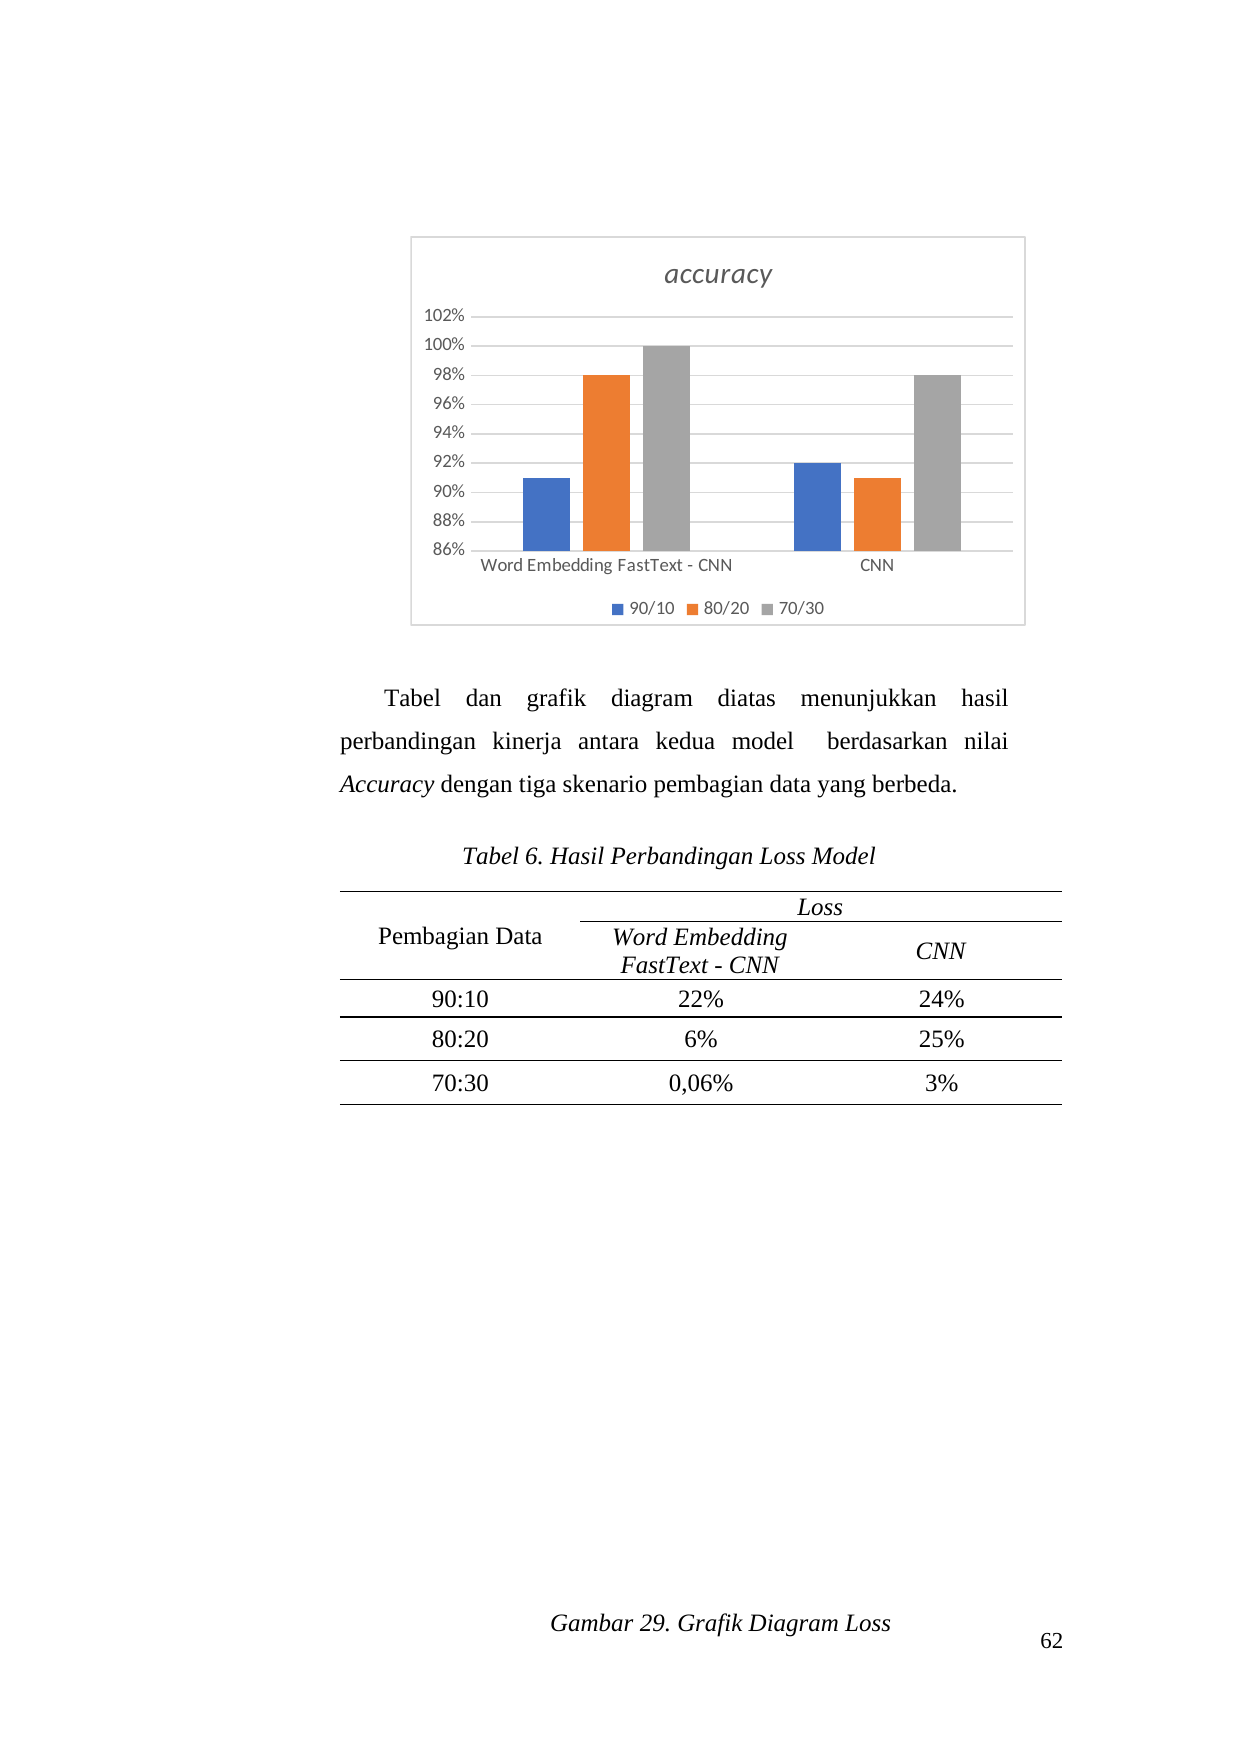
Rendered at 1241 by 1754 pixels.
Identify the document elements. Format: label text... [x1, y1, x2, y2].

text Tabel 6. Hasil Perbandingan Loss Model [256, 841, 1009, 870]
table_cell 24% [821, 980, 1062, 1016]
table_cell 70:30 [340, 1061, 580, 1104]
table_cell 25% [821, 1018, 1062, 1060]
table_cell CNN [821, 922, 1062, 979]
table_cell 80:20 [340, 1018, 580, 1060]
table_cell 3% [821, 1061, 1062, 1104]
table_cell 90:10 [340, 980, 580, 1016]
table_cell 22% [580, 980, 821, 1016]
table_header Pembagian Data [340, 892, 580, 979]
table_cell Word Embedding FastText - CNN [580, 922, 821, 979]
table_cell 0,06% [580, 1061, 821, 1104]
text Tabel dan grafik diagram diatas menunjukkan hasil perbandingan kinerja antara kedua model berdasarkan nilai Accuracy dengan tiga skenario pembagian data yang berbeda. [340, 683, 1009, 798]
table_header Loss [580, 892, 1062, 921]
table_cell 6% [580, 1018, 821, 1060]
